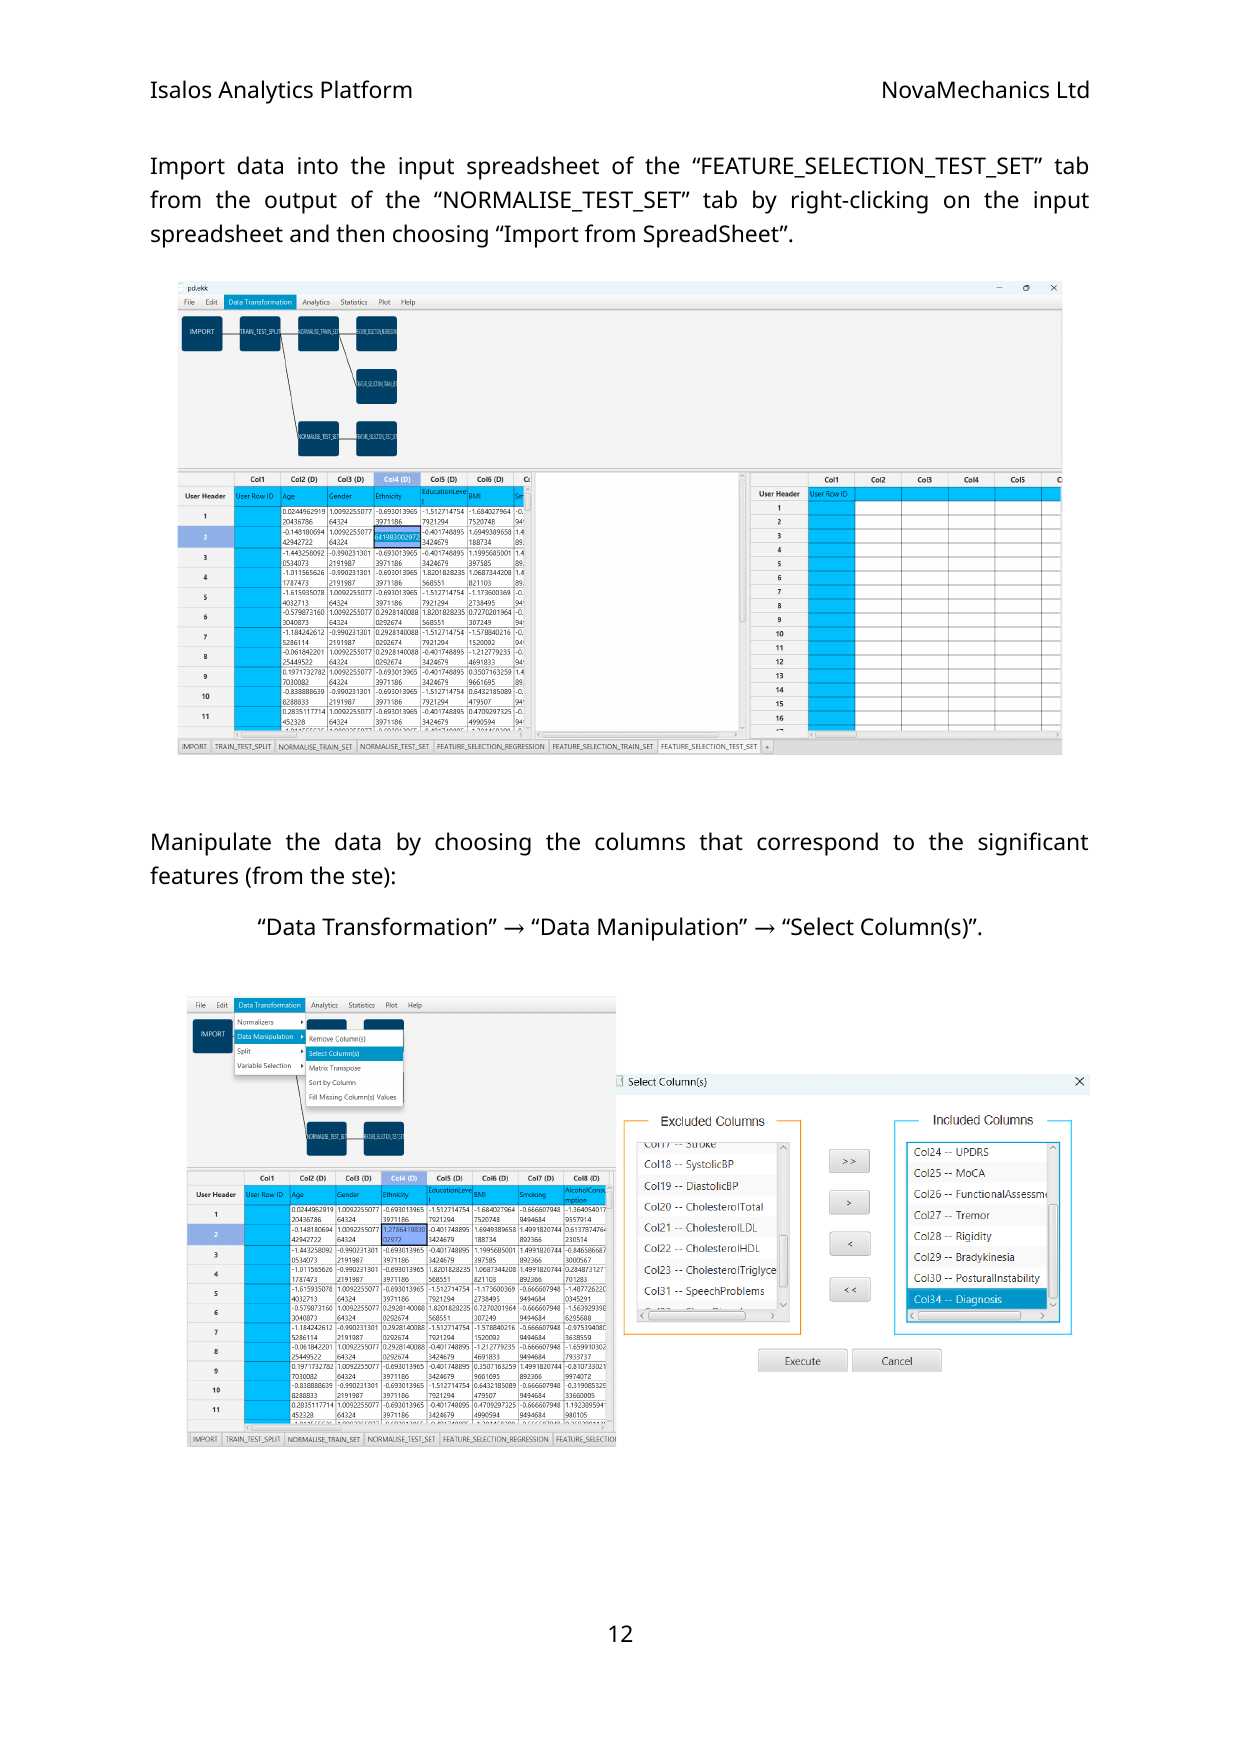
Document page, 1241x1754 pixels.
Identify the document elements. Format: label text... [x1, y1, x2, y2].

text “Data Transformation” → “Data Manipulation” → “Select Column(s)”. [150, 911, 1090, 942]
text Manipulate the data by choosing the columns that correspond to the significant features (from the ste): [150, 826, 1090, 891]
text Import data into the input spreadsheet of the “FEATURE_SELECTION_TEST_SET” tab from the output of the “NORMALISE_TEST_SET” tab by right-clicking on the input spreadsheet and then choosing “Import from SpreadSheet”. [150, 150, 1090, 249]
picture [186, 996, 1091, 1447]
picture [177, 281, 1063, 755]
